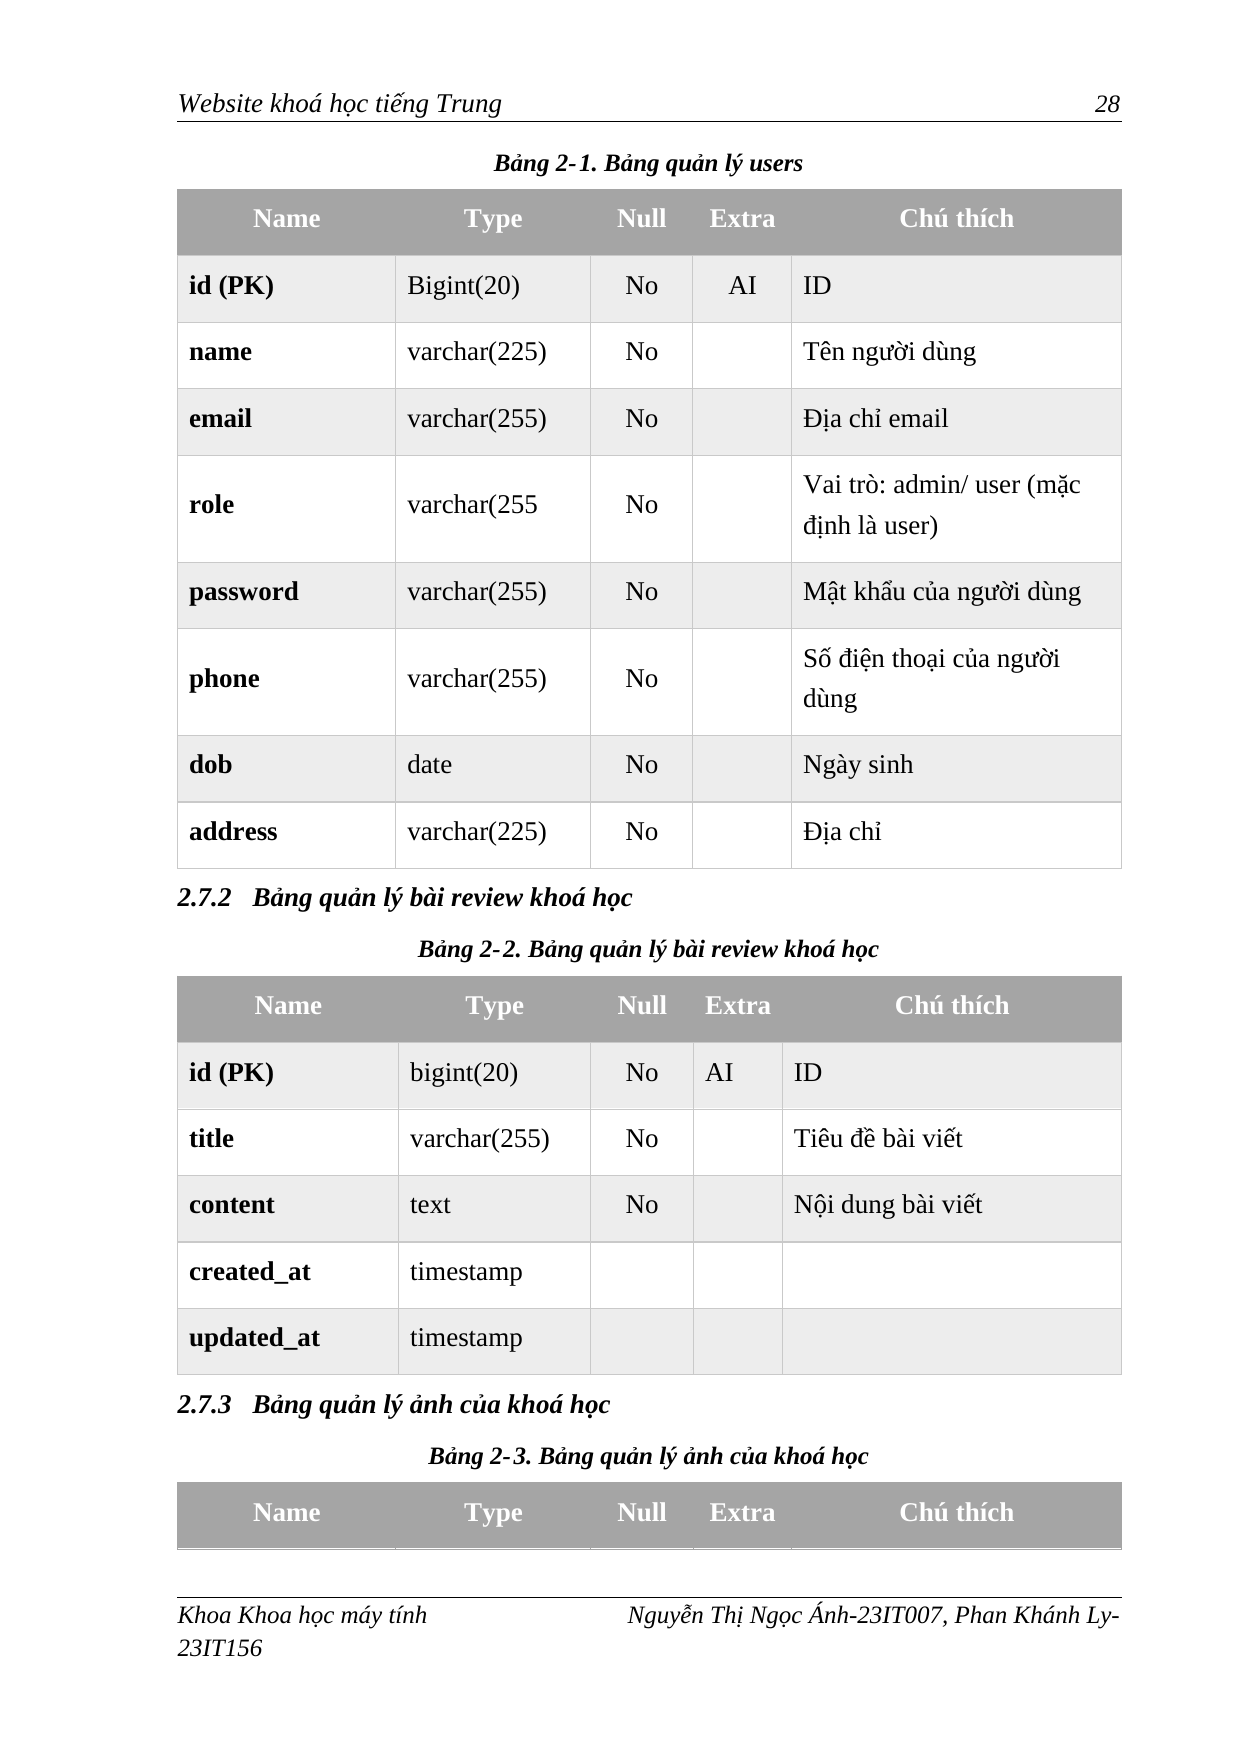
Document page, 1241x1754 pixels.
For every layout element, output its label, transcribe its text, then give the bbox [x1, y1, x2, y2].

subtitle Bảng quản lý ảnh của khoá học [177, 1388, 1122, 1419]
table_cell dob [178, 736, 395, 801]
table_header Null [591, 1483, 693, 1548]
table_cell No [591, 1176, 693, 1241]
table_cell [694, 1110, 782, 1175]
table_cell bigint(20) [399, 1043, 590, 1108]
table_cell varchar(255) [399, 1110, 590, 1175]
table_cell [693, 736, 791, 801]
table_cell No [591, 803, 692, 868]
table_cell Địa chỉ email [792, 389, 1121, 455]
table_cell Tên người dùng [792, 323, 1121, 388]
table_cell updated_at [178, 1309, 398, 1374]
table_cell created_at [178, 1243, 398, 1308]
table_header Name [178, 1483, 395, 1548]
subtitle Bảng quản lý bài review khoá học [177, 881, 1122, 913]
table_cell timestamp [399, 1243, 590, 1308]
table_cell timestamp [399, 1309, 590, 1374]
table_header Extra [694, 1483, 791, 1548]
table_cell [783, 1309, 1121, 1374]
table_cell phone [178, 629, 395, 735]
table_cell [783, 1243, 1121, 1308]
table_cell ID [792, 256, 1121, 322]
table_cell Bigint(20) [396, 256, 590, 322]
table_cell Địa chỉ [792, 803, 1121, 868]
table_cell text [399, 1176, 590, 1241]
table_cell AI [693, 256, 791, 322]
table_cell email [178, 389, 395, 455]
table_cell varchar(225) [396, 323, 590, 388]
table_cell ID [783, 1043, 1121, 1108]
table_cell title [178, 1110, 398, 1175]
table_header Chú thích [783, 977, 1121, 1042]
table_header Name [178, 977, 398, 1042]
table_header Type [396, 1483, 590, 1548]
table_header Name [178, 190, 395, 255]
table_header Type [396, 190, 590, 255]
table_cell [693, 563, 791, 628]
table_cell No [591, 323, 692, 388]
table_header Null [591, 977, 693, 1042]
table_cell varchar(255) [396, 629, 590, 735]
table_cell No [591, 1110, 693, 1175]
table_cell Tiêu đề bài viết [783, 1110, 1121, 1175]
table_cell No [591, 629, 692, 735]
table_cell varchar(255) [396, 389, 590, 455]
table_header Extra [694, 977, 782, 1042]
table_cell No [591, 563, 692, 628]
table_cell Mật khẩu của người dùng [792, 563, 1121, 628]
table_cell role [178, 456, 395, 562]
table_cell [693, 389, 791, 455]
table_cell [693, 456, 791, 562]
table_cell Ngày sinh [792, 736, 1121, 801]
text Bảng 2-3. Bảng quản lý ảnh của khoá học [177, 1441, 1122, 1469]
text Bảng 2-1. Bảng quản lý users [177, 148, 1122, 176]
text Bảng 2-2. Bảng quản lý bài review khoá học [177, 934, 1122, 963]
table_cell content [178, 1176, 398, 1241]
table_header Type [399, 977, 590, 1042]
table_cell No [591, 1043, 693, 1108]
table_cell [694, 1243, 782, 1308]
table_cell No [591, 736, 692, 801]
table_header Null [591, 190, 692, 255]
table_cell address [178, 803, 395, 868]
table_cell name [178, 323, 395, 388]
table_cell varchar(255) [396, 563, 590, 628]
table_header Chú thích [792, 1483, 1121, 1548]
table_cell No [591, 389, 692, 455]
table_cell id (PK) [178, 1043, 398, 1108]
table_cell [694, 1176, 782, 1241]
table_cell Vai trò: admin/ user (mặc định là user) [792, 456, 1121, 562]
table_cell [693, 803, 791, 868]
table_cell No [591, 256, 692, 322]
table_cell password [178, 563, 395, 628]
table_cell [591, 1243, 693, 1308]
table_cell [693, 323, 791, 388]
table_cell [591, 1309, 693, 1374]
table_cell [694, 1309, 782, 1374]
table_header Chú thích [792, 190, 1121, 255]
table_cell date [396, 736, 590, 801]
table_header Extra [693, 190, 791, 255]
table_cell AI [694, 1043, 782, 1108]
table_cell id (PK) [178, 256, 395, 322]
table_cell Nội dung bài viết [783, 1176, 1121, 1241]
table_cell [693, 629, 791, 735]
table_cell varchar(255 [396, 456, 590, 562]
table_cell varchar(225) [396, 803, 590, 868]
table_cell No [591, 456, 692, 562]
table_cell Số điện thoại của người dùng [792, 629, 1121, 735]
